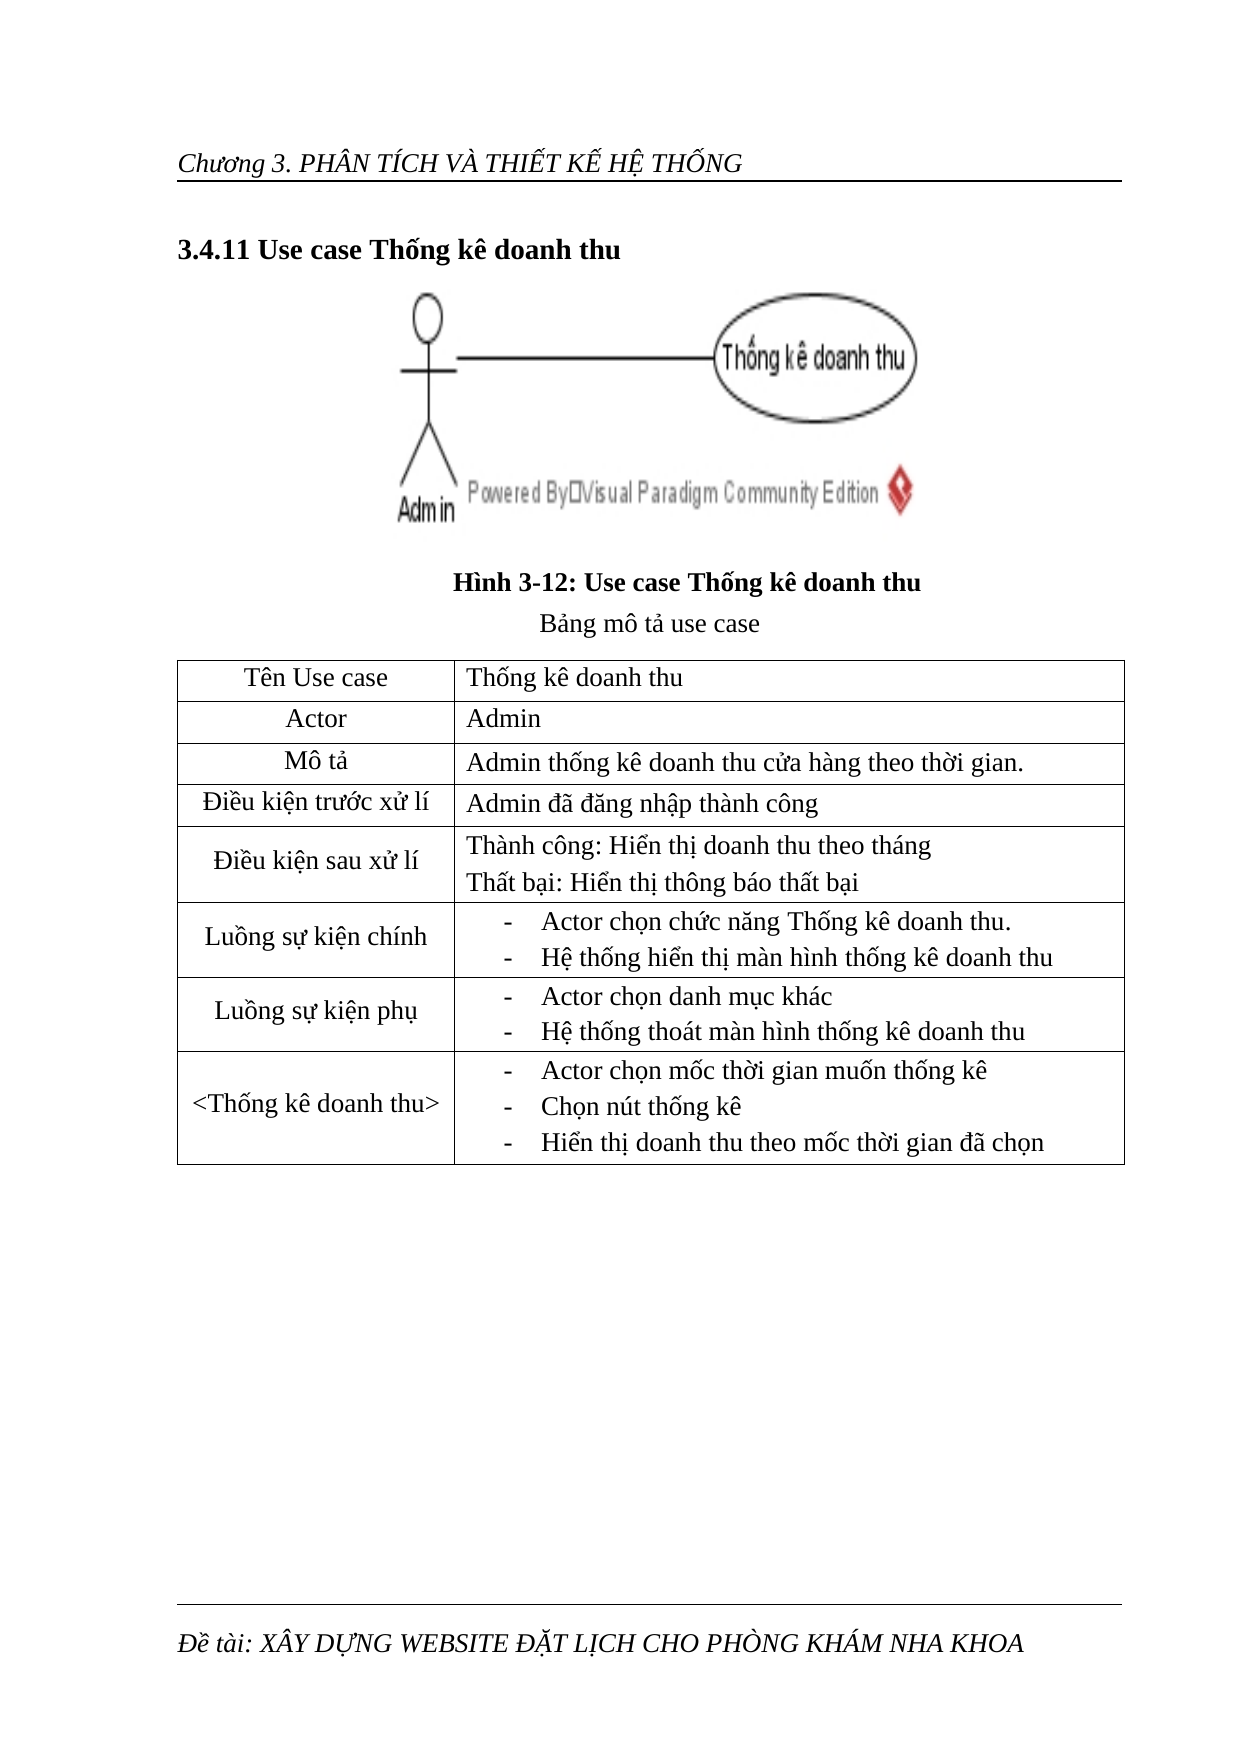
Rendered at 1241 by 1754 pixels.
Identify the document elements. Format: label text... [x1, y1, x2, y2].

table_header Tên Use case [178, 661, 454, 701]
table_header Thống kê doanh thu [455, 661, 1124, 701]
text 3.4.11 Use case Thống kê doanh thu [177, 232, 1122, 266]
table_cell Actor [178, 702, 454, 743]
table_cell Actor chọn mốc thời gian muốn thống kê Chọn nút thống kê Hiển thị doanh thu theo mốc thời gian đã chọn [455, 1052, 1124, 1163]
table_cell Luồng sự kiện phụ [178, 978, 454, 1051]
table_cell Luồng sự kiện chính [178, 903, 454, 977]
picture [376, 288, 923, 545]
text Bảng mô tả use case [177, 607, 1122, 638]
table_cell Admin [455, 702, 1124, 743]
table_cell Admin đã đăng nhập thành công [455, 785, 1124, 826]
table_cell Admin thống kê doanh thu cửa hàng theo thời gian. [455, 744, 1124, 784]
table_cell Thành công: Hiển thị doanh thu theo tháng Thất bại: Hiển thị thông báo thất bại [455, 827, 1124, 902]
table_cell Actor chọn chức năng Thống kê doanh thu. Hệ thống hiển thị màn hình thống kê doanh thu [455, 903, 1124, 977]
table_cell <Thống kê doanh thu> [178, 1052, 454, 1163]
table_cell Điều kiện sau xử lí [178, 827, 454, 902]
table_cell Actor chọn danh mục khác Hệ thống thoát màn hình thống kê doanh thu [455, 978, 1124, 1051]
table_cell Mô tả [178, 744, 454, 784]
table_cell Điều kiện trước xử lí [178, 785, 454, 826]
text Hình 3-: Use case Thống kê doanh thu [252, 566, 1122, 598]
